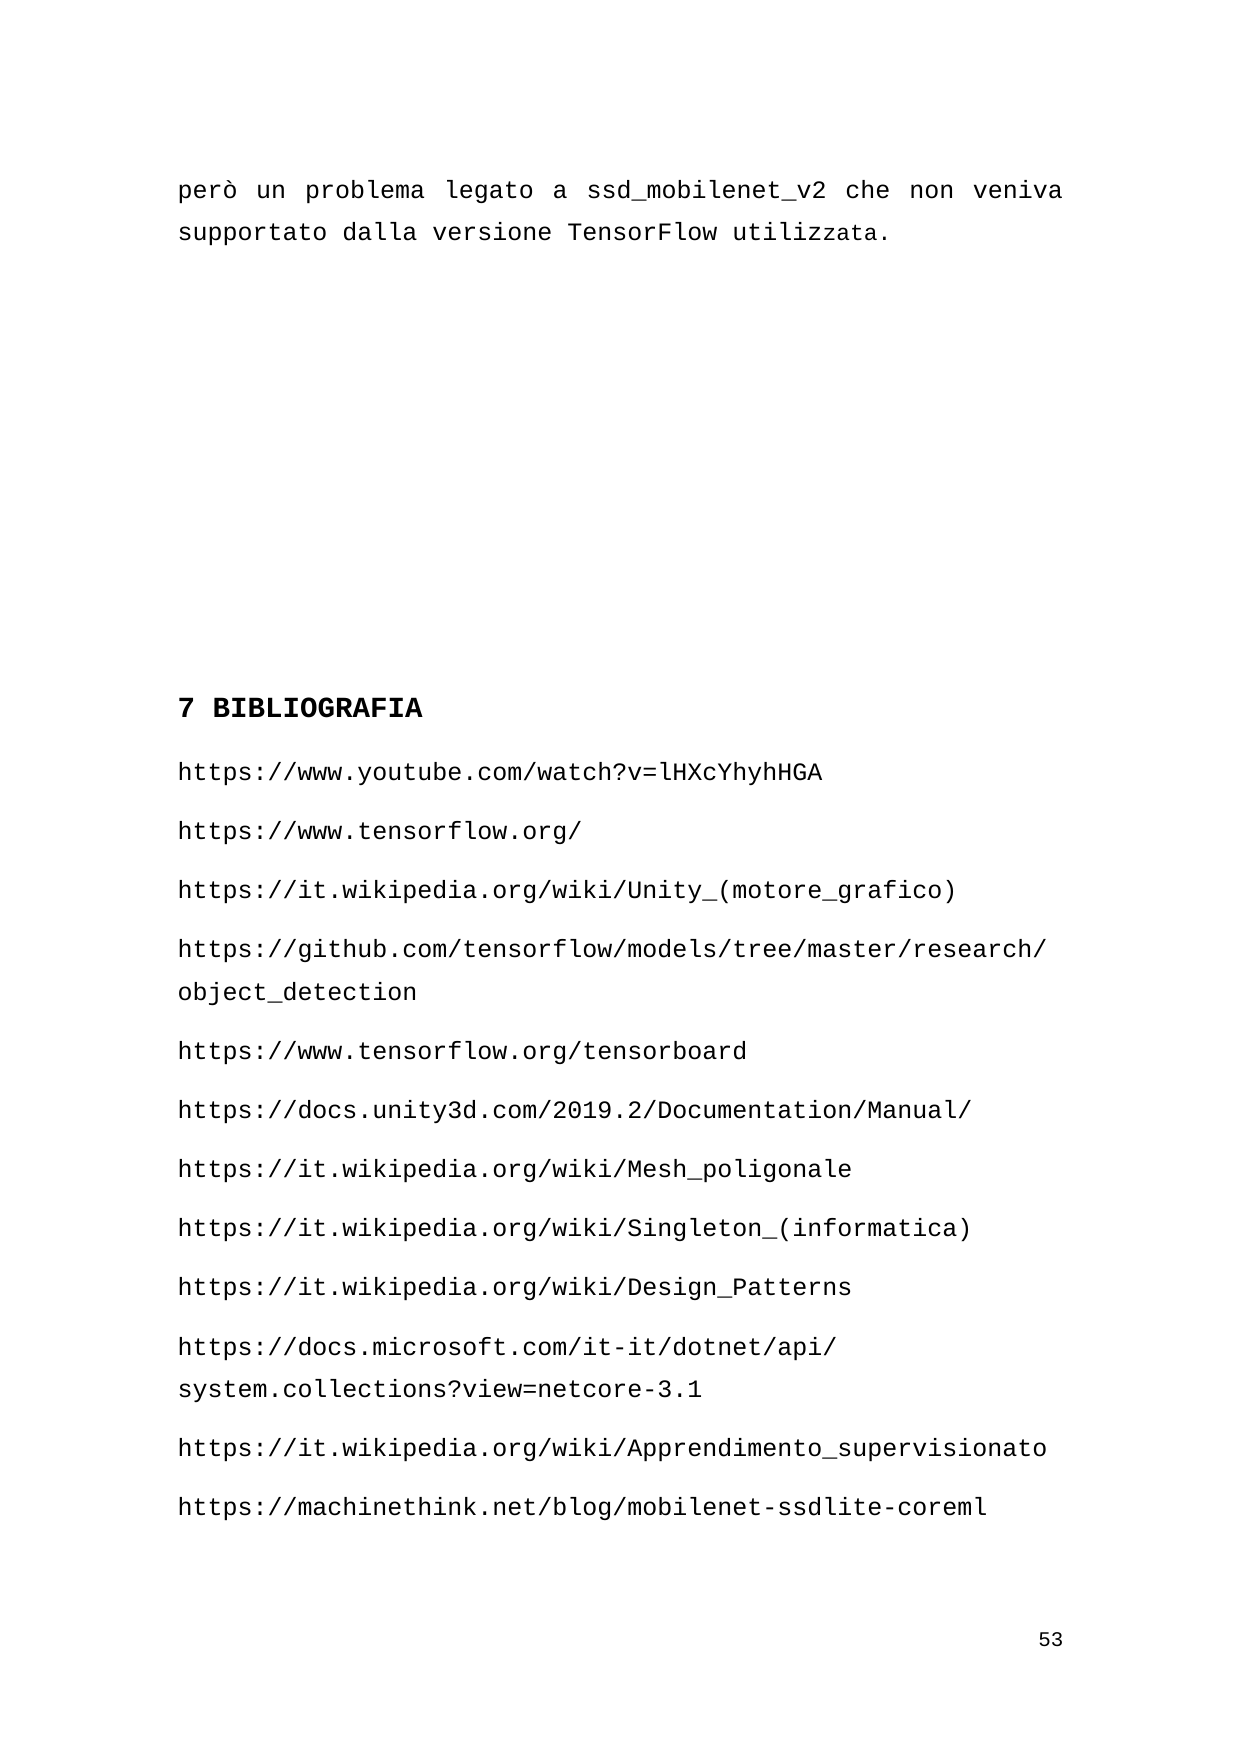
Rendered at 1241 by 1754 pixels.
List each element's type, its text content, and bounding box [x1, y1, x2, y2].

text https://it.wikipedia.org/wiki/Singleton_(informatica) [177, 1216, 1063, 1244]
text 7 BIBLIOGRAFIA [177, 693, 1063, 726]
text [177, 177, 1063, 248]
text https://docs.unity3d.com/2019.2/Documentation/Manual/ [177, 1097, 1063, 1126]
text https://github.com/tensorflow/models/tree/master/research/object_detection [177, 937, 1063, 1007]
text https://it.wikipedia.org/wiki/Mesh_poligonale [177, 1157, 1063, 1185]
text https://it.wikipedia.org/wiki/Apprendimento_supervisionato [177, 1436, 1063, 1464]
text https://it.wikipedia.org/wiki/Unity_(motore_grafico) [177, 877, 1063, 906]
text https://machinethink.net/blog/mobilenet-ssdlite-coreml [177, 1495, 1063, 1523]
text https://www.tensorflow.org/ [177, 818, 1063, 847]
text https://www.youtube.com/watch?v=lHXcYhyhHGA [177, 759, 1063, 787]
text https://it.wikipedia.org/wiki/Design_Patterns [177, 1275, 1063, 1303]
text https://docs.microsoft.com/it-it/dotnet/api/system.collections?view=netcore-3.1 [177, 1334, 1063, 1405]
text https://www.tensorflow.org/tensorboard [177, 1038, 1063, 1067]
